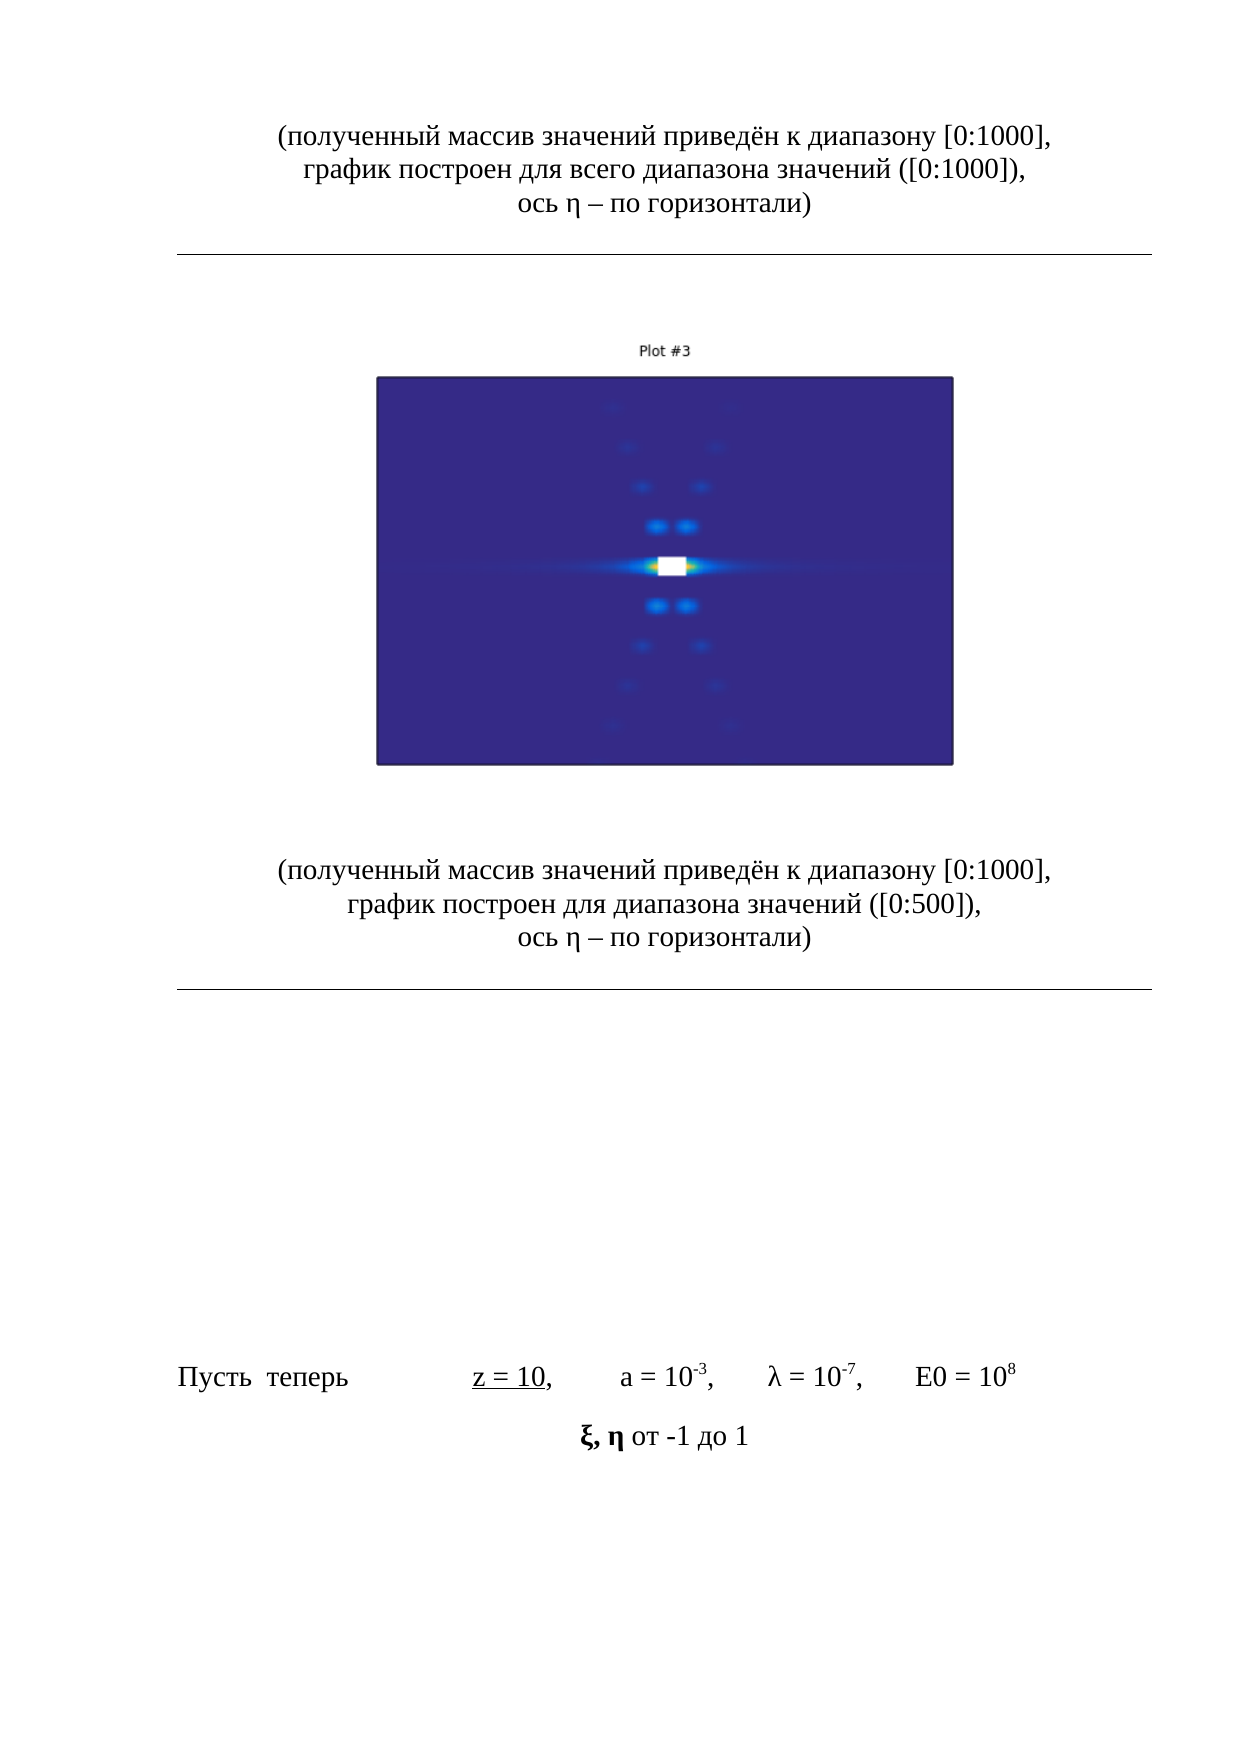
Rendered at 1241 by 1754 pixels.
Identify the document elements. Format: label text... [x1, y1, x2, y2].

text (полученный массив значений приведён к диапазону [0:1000], [177, 852, 1152, 886]
text график построен для диапазона значений ([0:500]), [177, 886, 1152, 919]
text ось η – по горизонтали) [177, 919, 1152, 953]
text ξ, η от -1 до 1 [177, 1418, 1152, 1452]
picture [288, 288, 1040, 853]
text ось η – по горизонтали) [177, 185, 1152, 219]
text (полученный массив значений приведён к диапазону [0:1000], [177, 118, 1152, 152]
text график построен для всего диапазона значений ([0:1000]), [177, 152, 1152, 185]
text Пусть теперь z = 10, a = 10-3, λ = 10-7, E0 = 108 [177, 1359, 1152, 1392]
